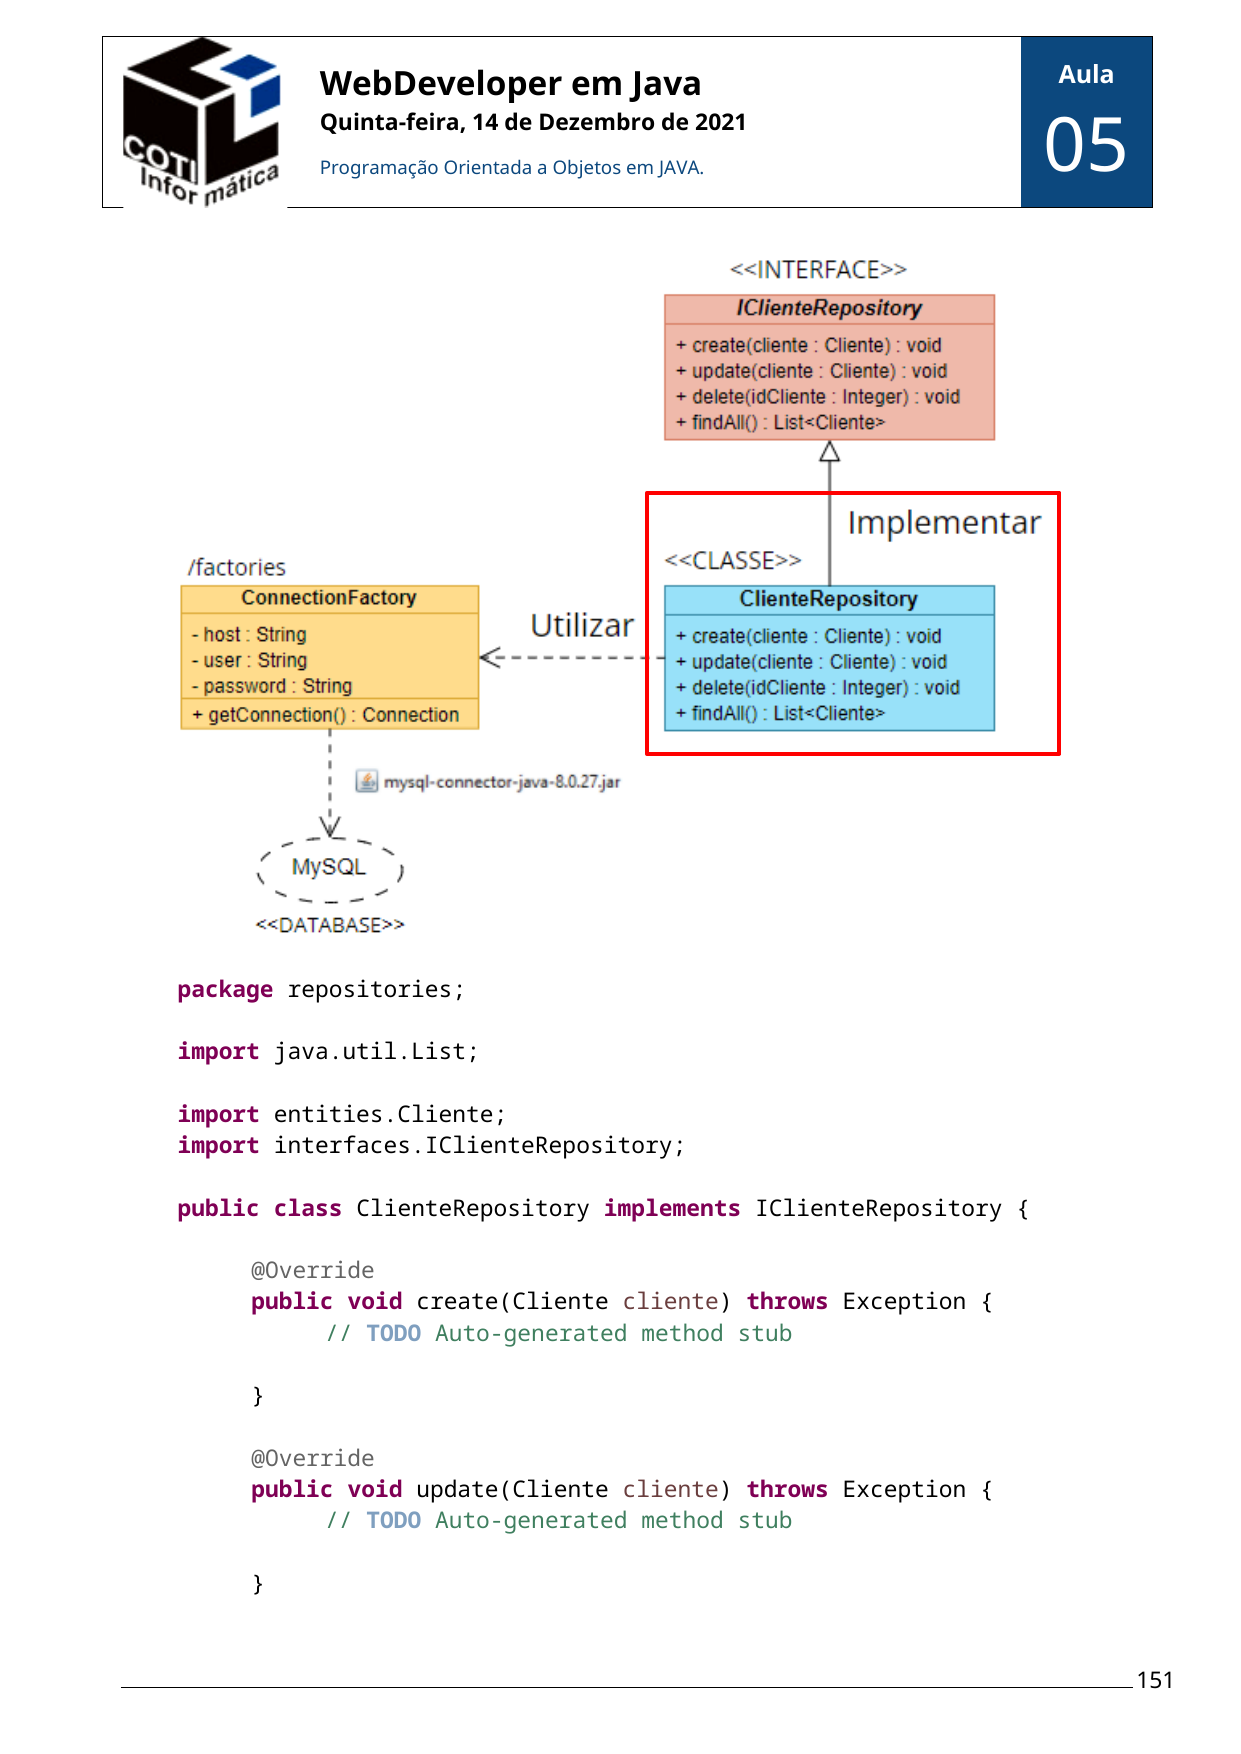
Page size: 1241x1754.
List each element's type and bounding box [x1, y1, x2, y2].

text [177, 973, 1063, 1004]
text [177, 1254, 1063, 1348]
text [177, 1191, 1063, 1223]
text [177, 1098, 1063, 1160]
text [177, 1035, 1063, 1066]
picture [177, 237, 1063, 942]
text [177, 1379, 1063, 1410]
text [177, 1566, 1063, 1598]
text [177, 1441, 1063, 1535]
